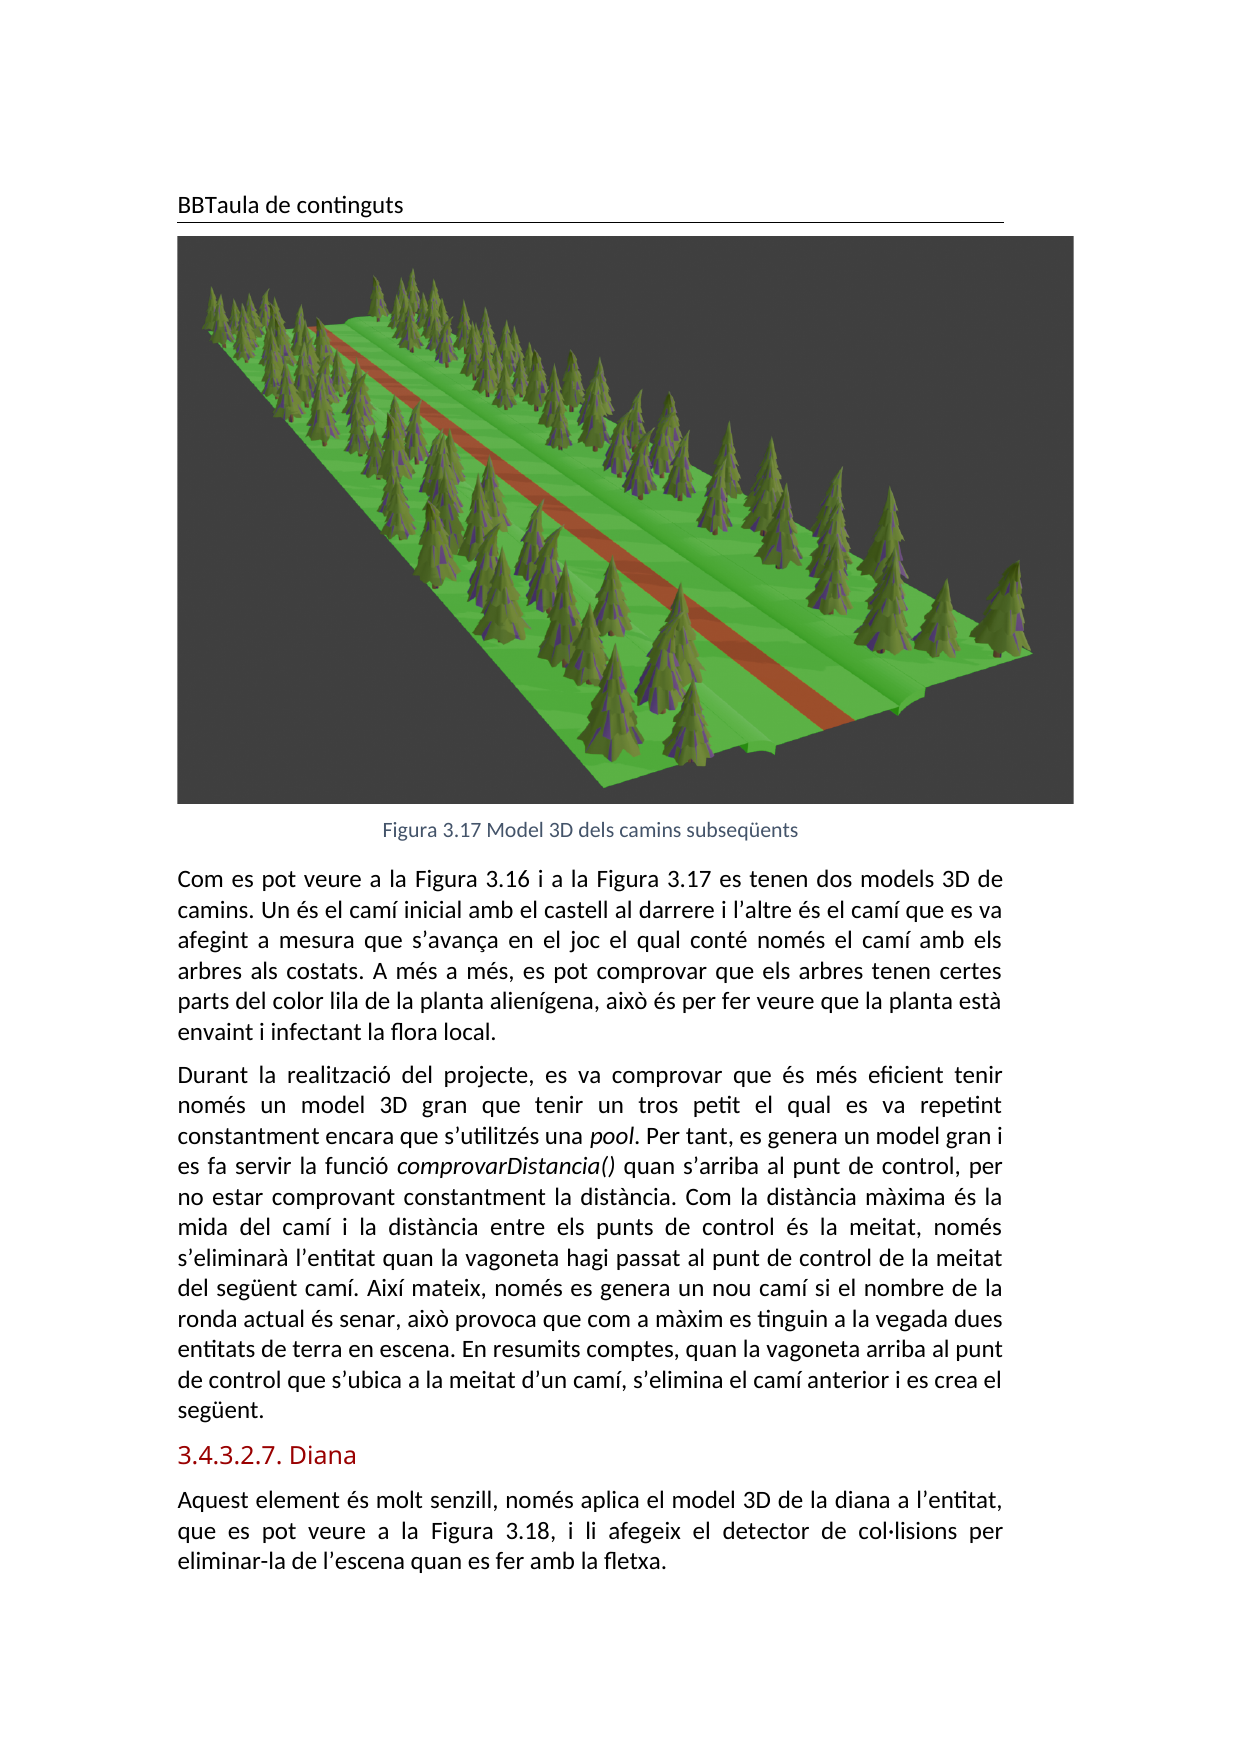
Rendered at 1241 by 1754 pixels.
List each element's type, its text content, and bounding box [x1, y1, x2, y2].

subtitle Diana [177, 1438, 1004, 1472]
text Durant la realització del projecte, es va comprovar que és més eficient tenir només un model 3D gran que tenir un tros petit el qual es va repetint constantment encara que s’utilitzés una pool. Per tant, es genera un model gran i es fa servir la funció comprovarDistancia() quan s’arriba al punt de control, per no estar comprovant constantment la distància. Com la distància màxima és la mida del camí i la distància entre els punts de control és la meitat, només s’eliminarà l’entitat quan la vagoneta hagi passat al punt de control de la meitat del següent camí. Així mateix, només es genera un nou camí si el nombre de la ronda actual és senar, això provoca que com a màxim es tinguin a la vegada dues entitats de terra en escena. En resumits comptes, quan la vagoneta arriba al punt de control que s’ubica a la meitat d’un camí, s’elimina el camí anterior i es crea el següent. [177, 1059, 1004, 1425]
picture [177, 236, 1074, 804]
